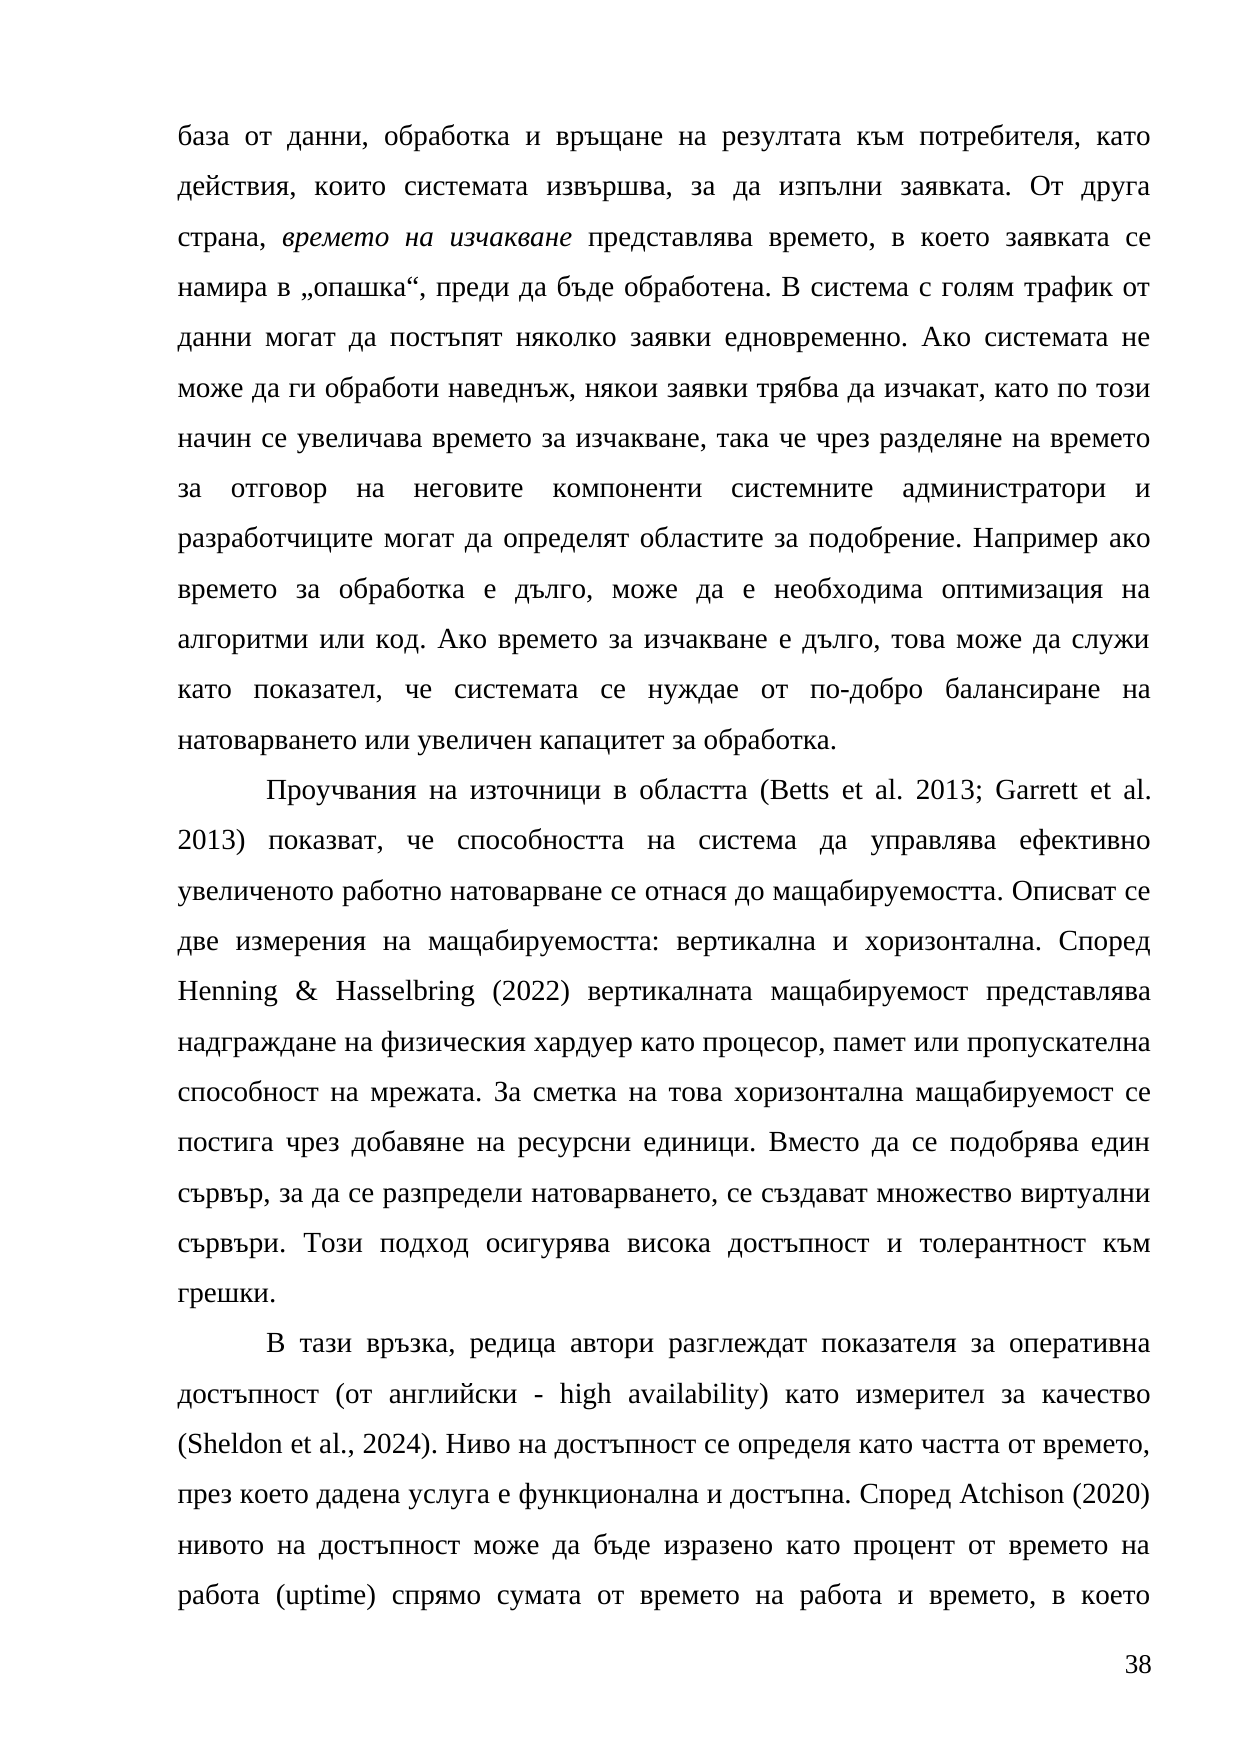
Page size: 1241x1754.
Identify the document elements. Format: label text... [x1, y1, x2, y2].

text Проучвания на източници в областта (Betts et al. 2013; Garrett et al. 2013) показват, че способността на система да управлява ефективно увеличеното работно натоварване се отнася до мащабируемостта. Описват се две измерения на мащабируемостта: вертикална и хоризонтална. Според Henning & Hasselbring (2022) вертикалната мащабируемост представлява надграждане на физическия хардуер като процесор, памет или пропускателна способност на мрежата. За сметка на това хоризонтална мащабируемост се постига чрез добавяне на ресурсни единици. Вместо да се подобрява един сървър, за да се разпредели натоварването, се създават множество виртуални сървъри. Този подход осигурява висока достъпност и толерантност към грешки. [177, 772, 1152, 1309]
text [177, 1326, 1152, 1611]
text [177, 118, 1152, 755]
